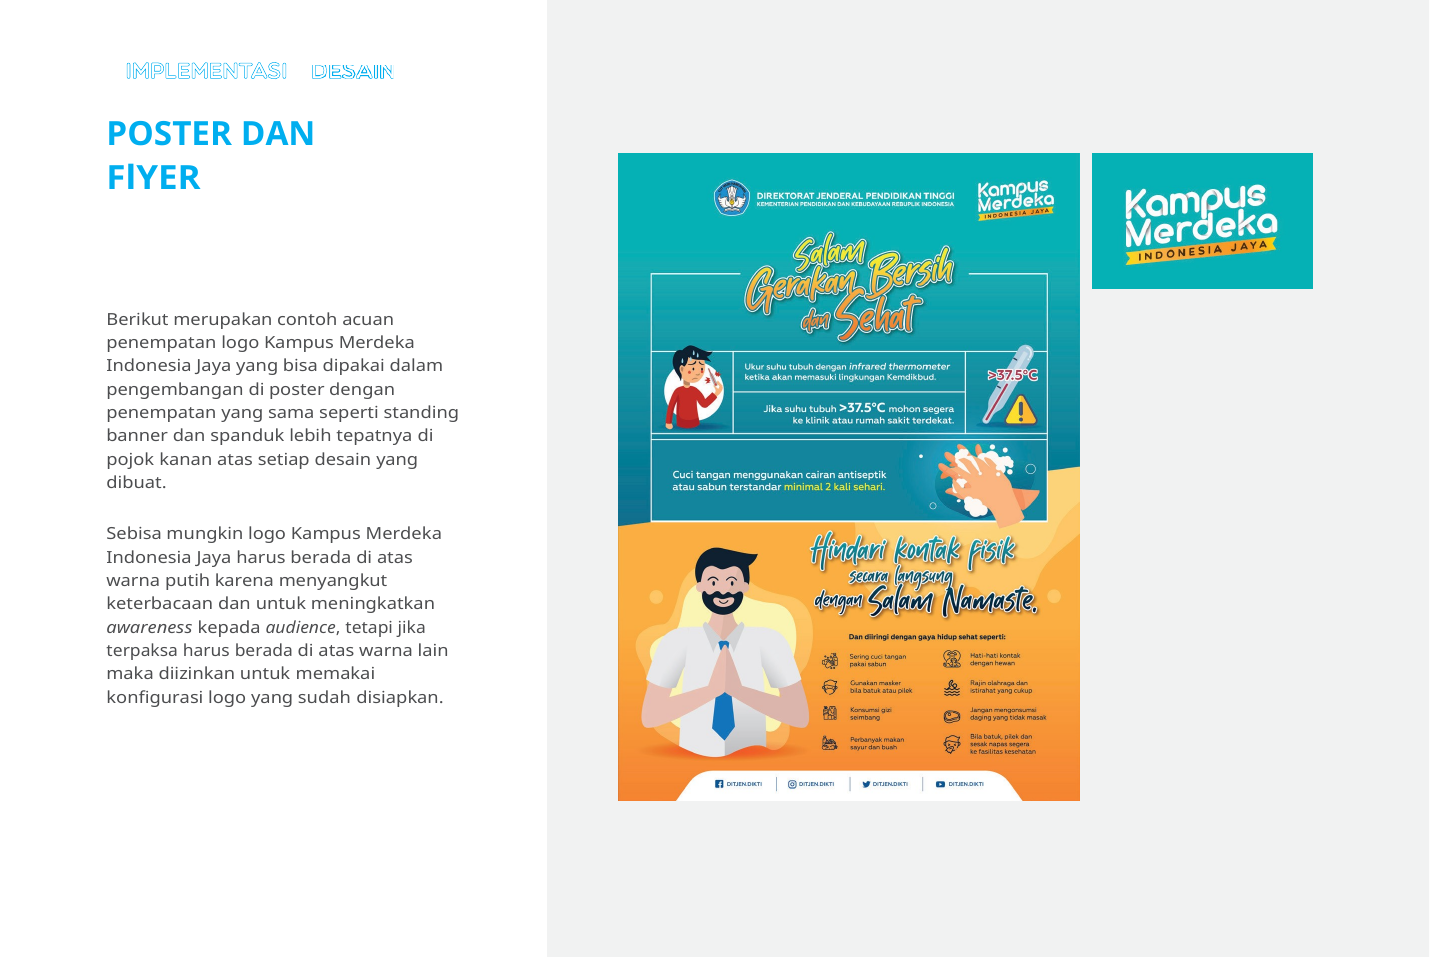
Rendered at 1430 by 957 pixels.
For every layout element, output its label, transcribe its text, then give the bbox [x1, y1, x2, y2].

picture [133, 62, 149, 79]
picture [151, 62, 164, 79]
picture [126, 62, 131, 79]
picture [618, 153, 1080, 801]
picture [282, 62, 287, 79]
picture [165, 62, 177, 79]
text Sebisa mungkin logo Kampus Merdeka Indonesia Jaya harus berada di atas warna putih karena menyangkut keterbacaan dan untuk meningkatkan awareness kepada audience, tetapi jika terpaksa harus berada di atas warna lain maka diizinkan untuk memakai konfigurasi logo yang sudah disiapkan. [106, 522, 454, 708]
picture [250, 62, 281, 80]
picture [618, 477, 644, 484]
picture [178, 62, 208, 79]
picture [312, 65, 352, 79]
picture [382, 65, 394, 79]
text Berikut merupakan contoh acuan penempatan logo Kampus Merdeka Indonesia Jaya yang bisa dipakai dalam pengembangan di poster dengan penempatan yang sama seperti standing banner dan spanduk lebih tepatnya di pojok kanan atas setiap desain yang dibuat. [106, 307, 464, 493]
picture [1092, 153, 1313, 289]
picture [210, 62, 222, 79]
picture [345, 65, 373, 79]
picture [223, 62, 253, 79]
subtitle POSTER DAN FlYER [106, 110, 418, 199]
